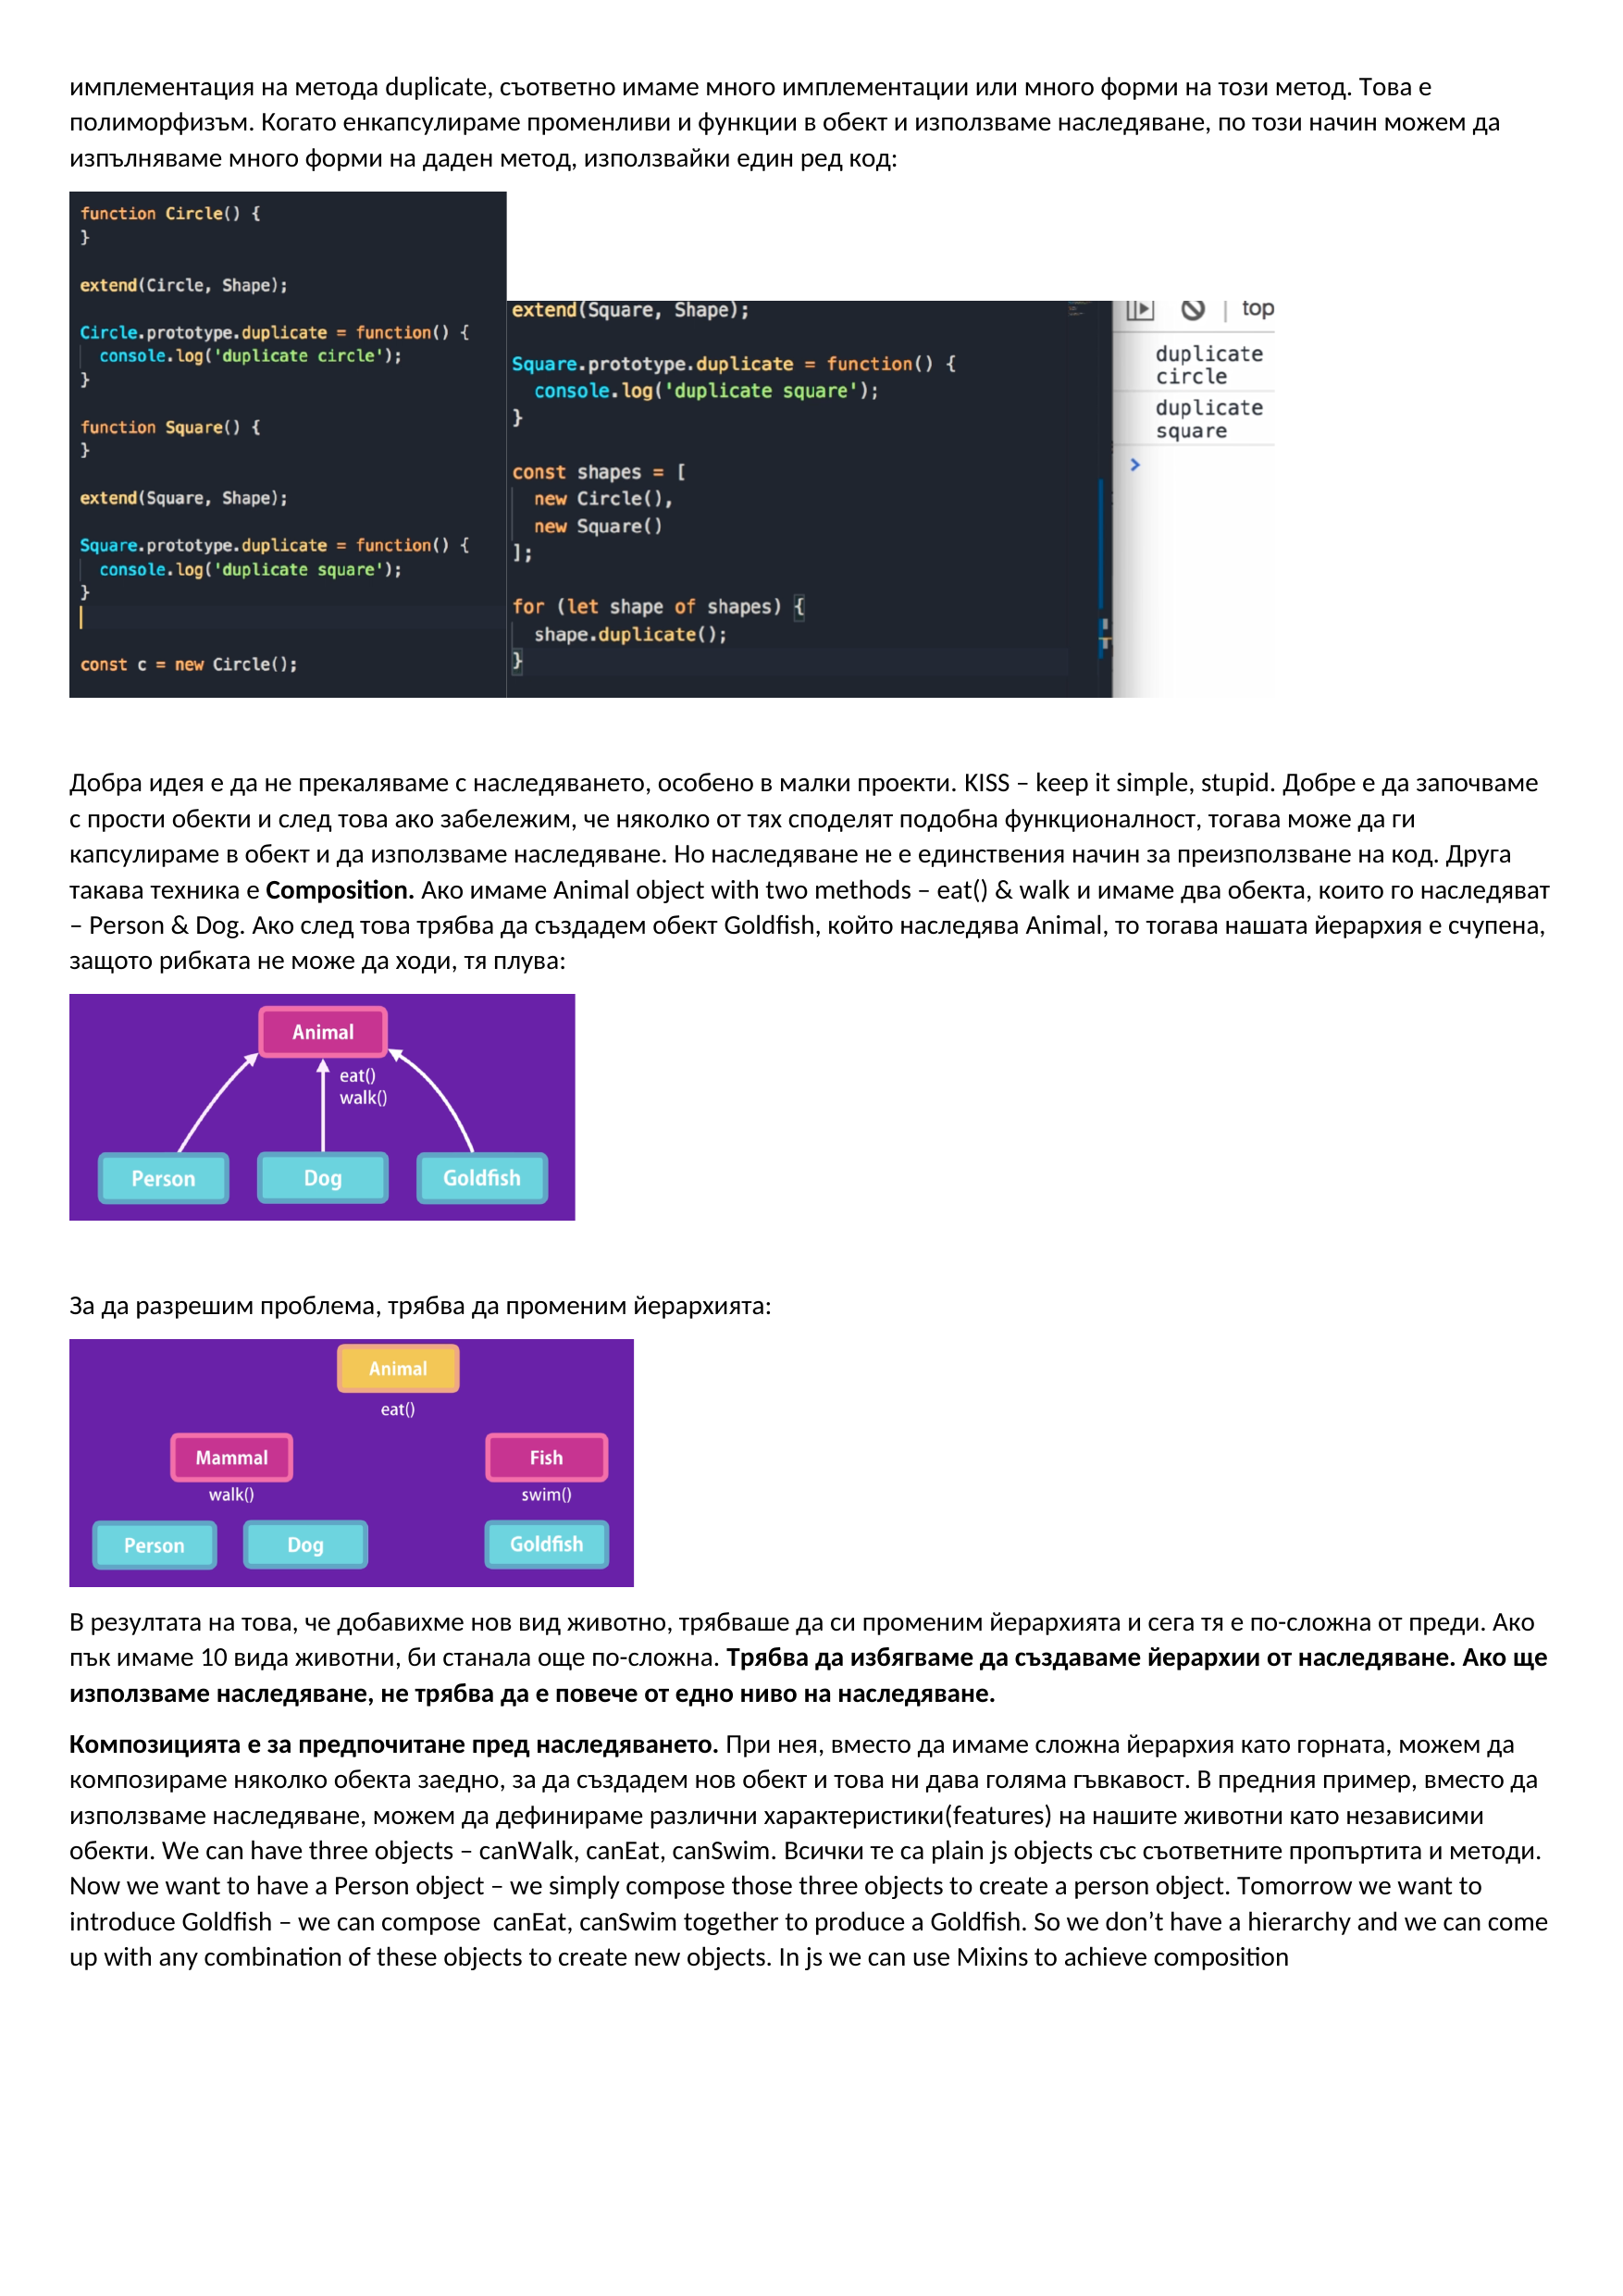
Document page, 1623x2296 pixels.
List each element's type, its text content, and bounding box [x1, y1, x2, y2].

text Композицията е за предпочитане пред наследяването. При нея, вместо да имаме сложна йерархия като горната, можем да композираме няколко обекта заедно, за да създадем нов обект и това ни дава голяма гъвкавост. В предния пример, вместо да използваме наследяване, можем да дефинираме различни характеристики(features) на нашите животни като независими обекти. We can have three objects – canWalk, canEat, canSwim. Всички те са plain js objects със съответните пропъртита и методи. Now we want to have a Person object – we simply compose those three objects to create a person object. Tomorrow we want to introduce Goldfish – we can compose canEat, canSwim together to produce a Goldfish. So we don’t have a hierarchy and we can come up with any combination of these objects to create new objects. In js we can use Mixins to achieve composition [69, 1727, 1554, 1973]
picture [69, 192, 1275, 698]
text В резултата на това, че добавихме нов вид животно, трябваше да си променим йерархията и сега тя е по-сложна от преди. Ако пък имаме 10 вида животни, би станала още по-сложна. Трябва да избягваме да създаваме йерархии от наследяване. Ако ще използваме наследяване, не трябва да е повече от едно ниво на наследяване. [69, 1605, 1554, 1708]
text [69, 69, 1554, 173]
picture [69, 994, 576, 1221]
text Добра идея е да не прекаляваме с наследяването, особено в малки проекти. KISS – keep it simple, stupid. Добре е да започваме с прости обекти и след това ако забележим, че няколко от тях споделят подобна функционалност, тогава може да ги капсулираме в обект и да използваме наследяване. Но наследяване не е единствения начин за преизползване на код. Друга такава техника е Composition. Ако имаме Animal object with two methods – eat() & walk и имаме два обекта, които го наследяват – Person & Dog. Ако след това трябва да създадем обект Goldfish, който наследява Animal, то тогава нашата йерархия е счупена, защото рибката не може да ходи, тя плува: [69, 765, 1554, 976]
text За да разрешим проблема, трябва да променим йерархията: [69, 1288, 1554, 1322]
picture [69, 1339, 635, 1587]
